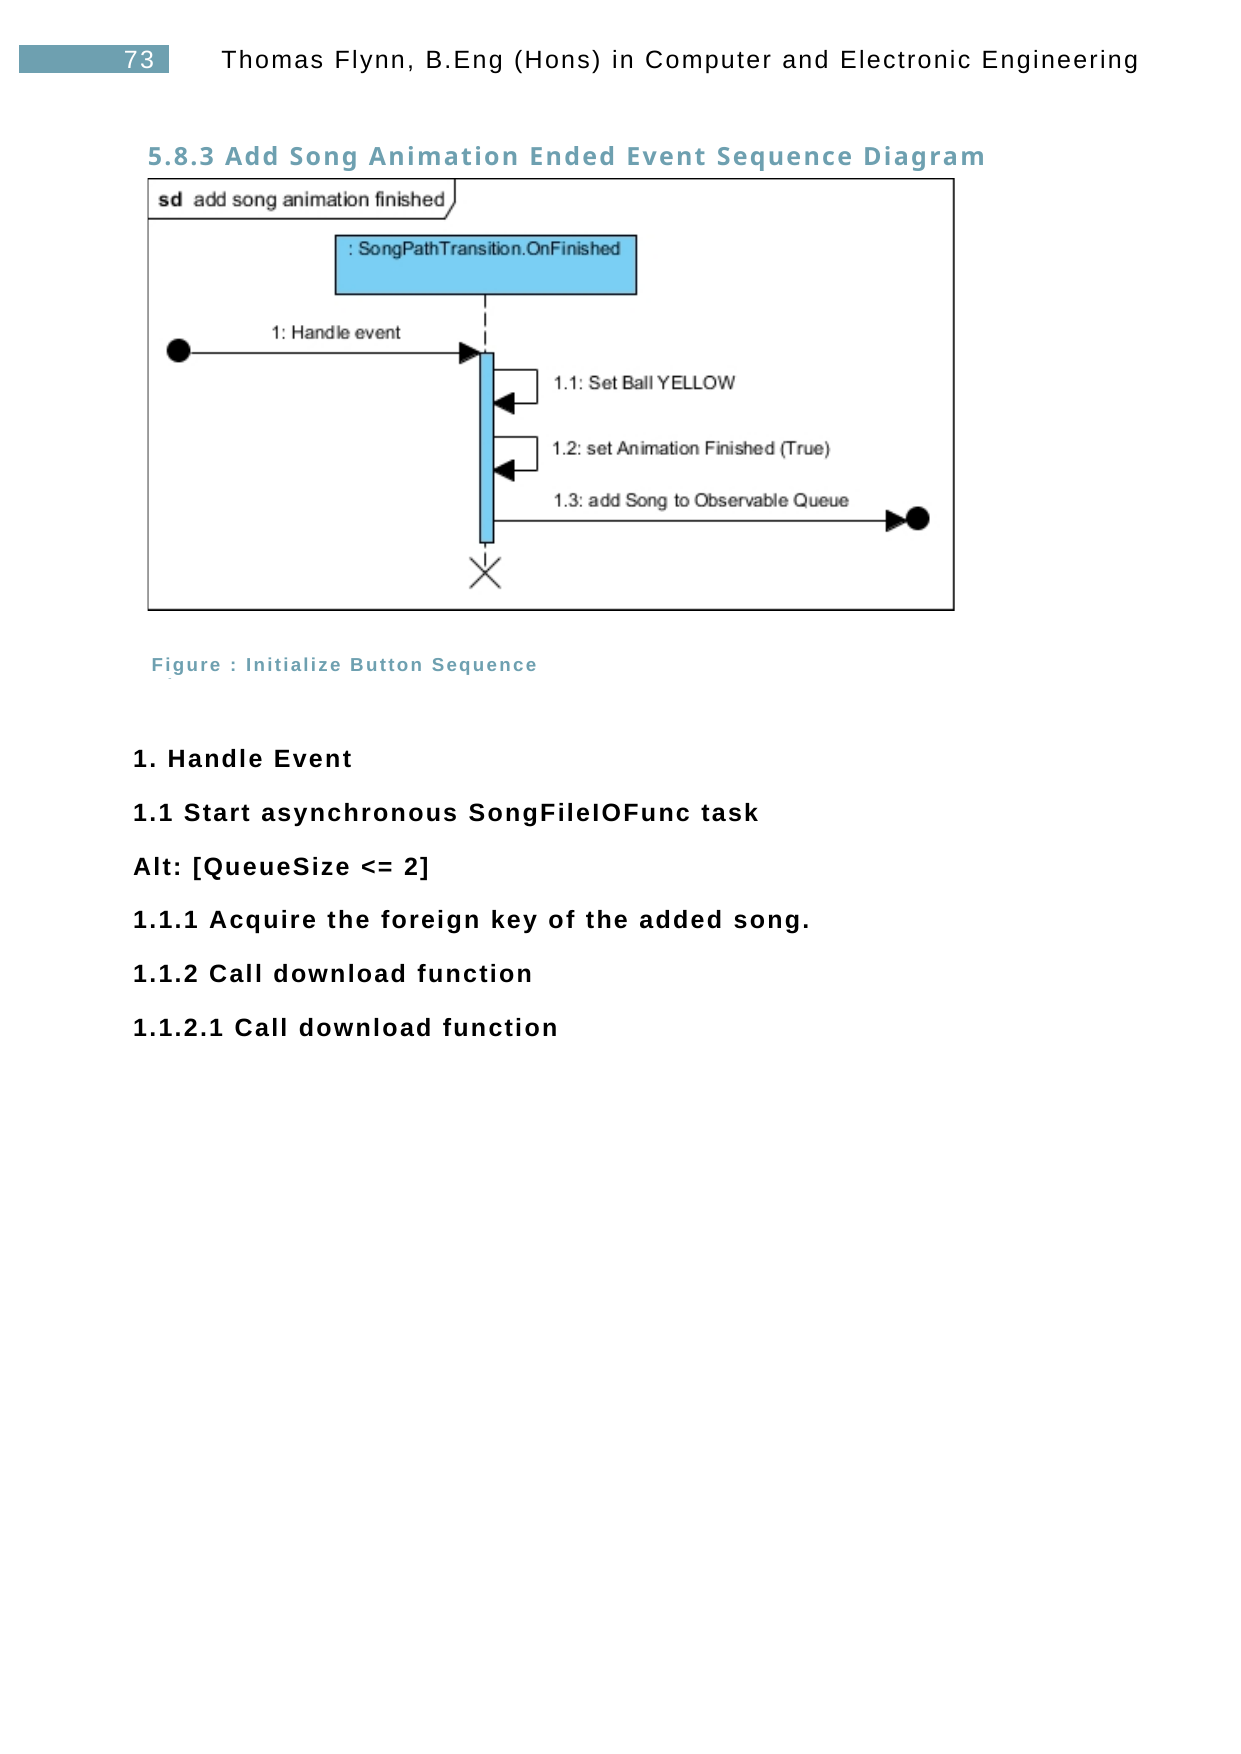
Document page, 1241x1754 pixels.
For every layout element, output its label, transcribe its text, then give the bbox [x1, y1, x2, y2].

text Alt: [QueueSize <= 2] [133, 851, 1122, 880]
picture [147, 178, 955, 611]
subtitle 5.8.3 Add Song Animation Ended Event Sequence Diagram [148, 139, 1122, 173]
text 1.1.2.1 Call download function [133, 1013, 1122, 1042]
text 1.1 Start asynchronous SongFileIOFunc task [133, 798, 1122, 826]
text 1. Handle Event [133, 744, 1122, 772]
text 1.1.1 Acquire the foreign key of the added song. [133, 905, 1122, 934]
text 1.1.2 Call download function [133, 959, 1122, 988]
